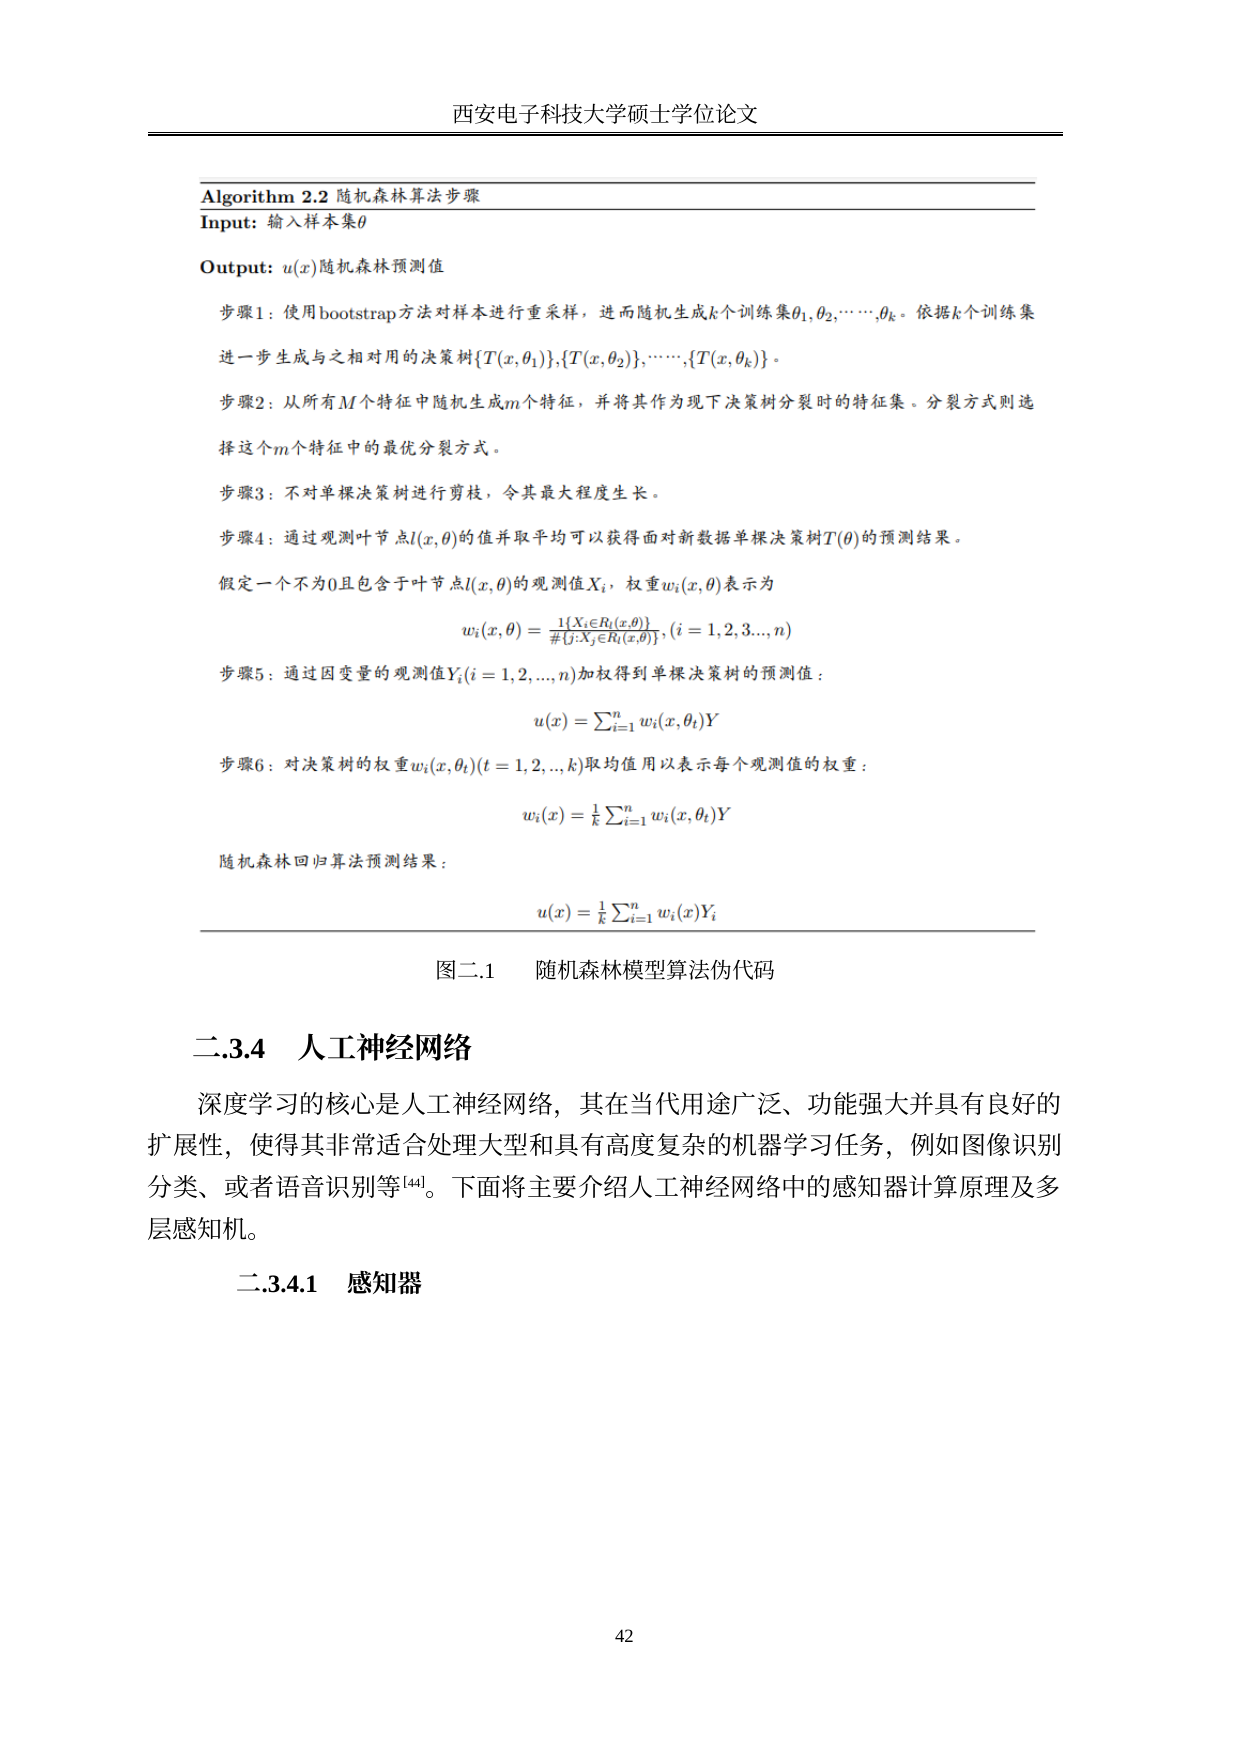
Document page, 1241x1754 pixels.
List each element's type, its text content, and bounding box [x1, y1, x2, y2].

text 深度学习的核心是人工神经网络，其在当代用途广泛、功能强大并具有良好的扩展性，使得其非常适合处理大型和具有高度复杂的机器学习任务，例如图像识别分类、或者语音识别等[44]。下面将主要介绍人工神经网络中的感知器计算原理及多层感知机。 [148, 1080, 1063, 1246]
subtitle 感知器 [236, 1259, 1063, 1301]
subtitle 人工神经网络 [192, 1026, 1063, 1067]
text 随机森林模型算法伪代码 [148, 953, 1063, 985]
picture [198, 177, 1038, 941]
